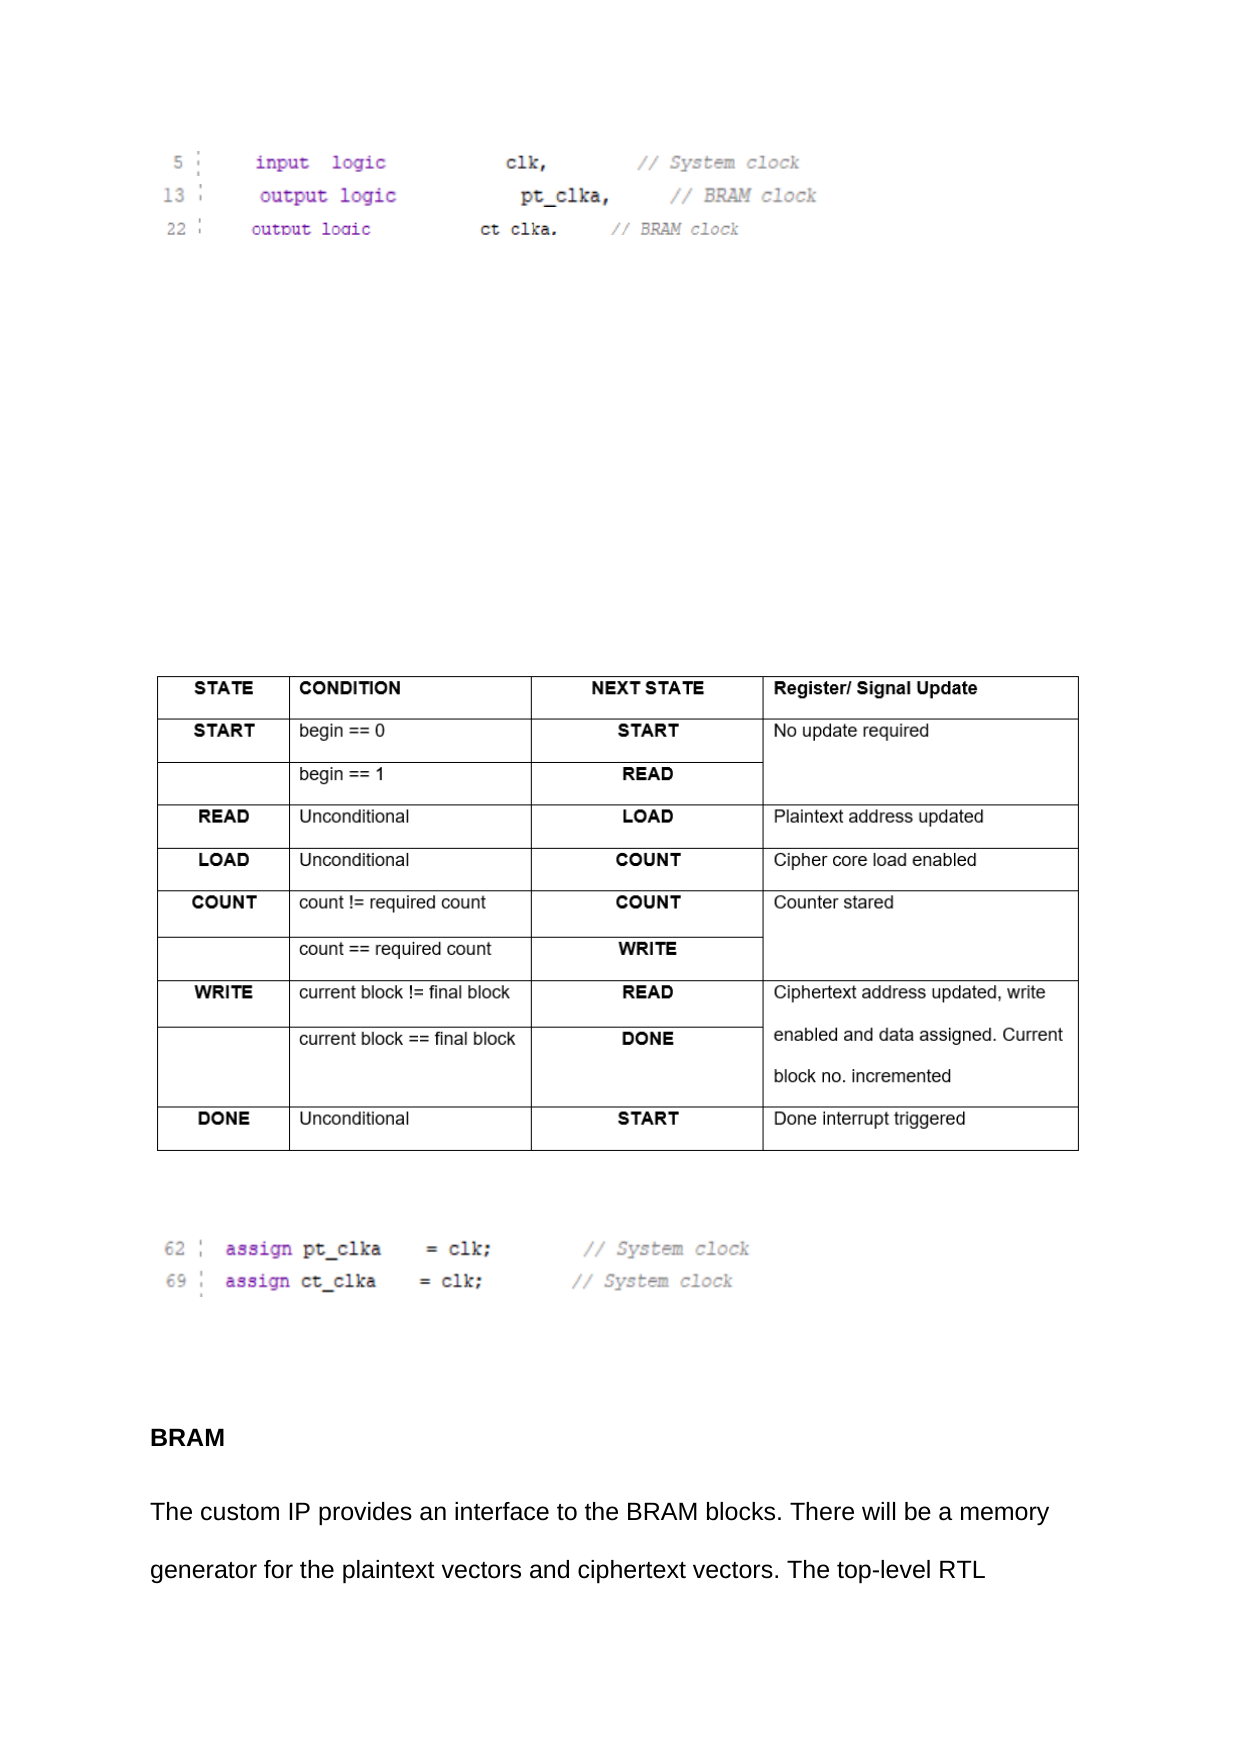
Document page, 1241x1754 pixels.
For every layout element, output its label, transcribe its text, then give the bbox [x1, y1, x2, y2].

text BRAM [150, 1423, 1090, 1452]
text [150, 1497, 1090, 1583]
picture [150, 184, 831, 207]
picture [150, 215, 747, 234]
picture [150, 1235, 763, 1262]
picture [150, 667, 1091, 1156]
picture [147, 1268, 754, 1297]
picture [154, 151, 847, 176]
